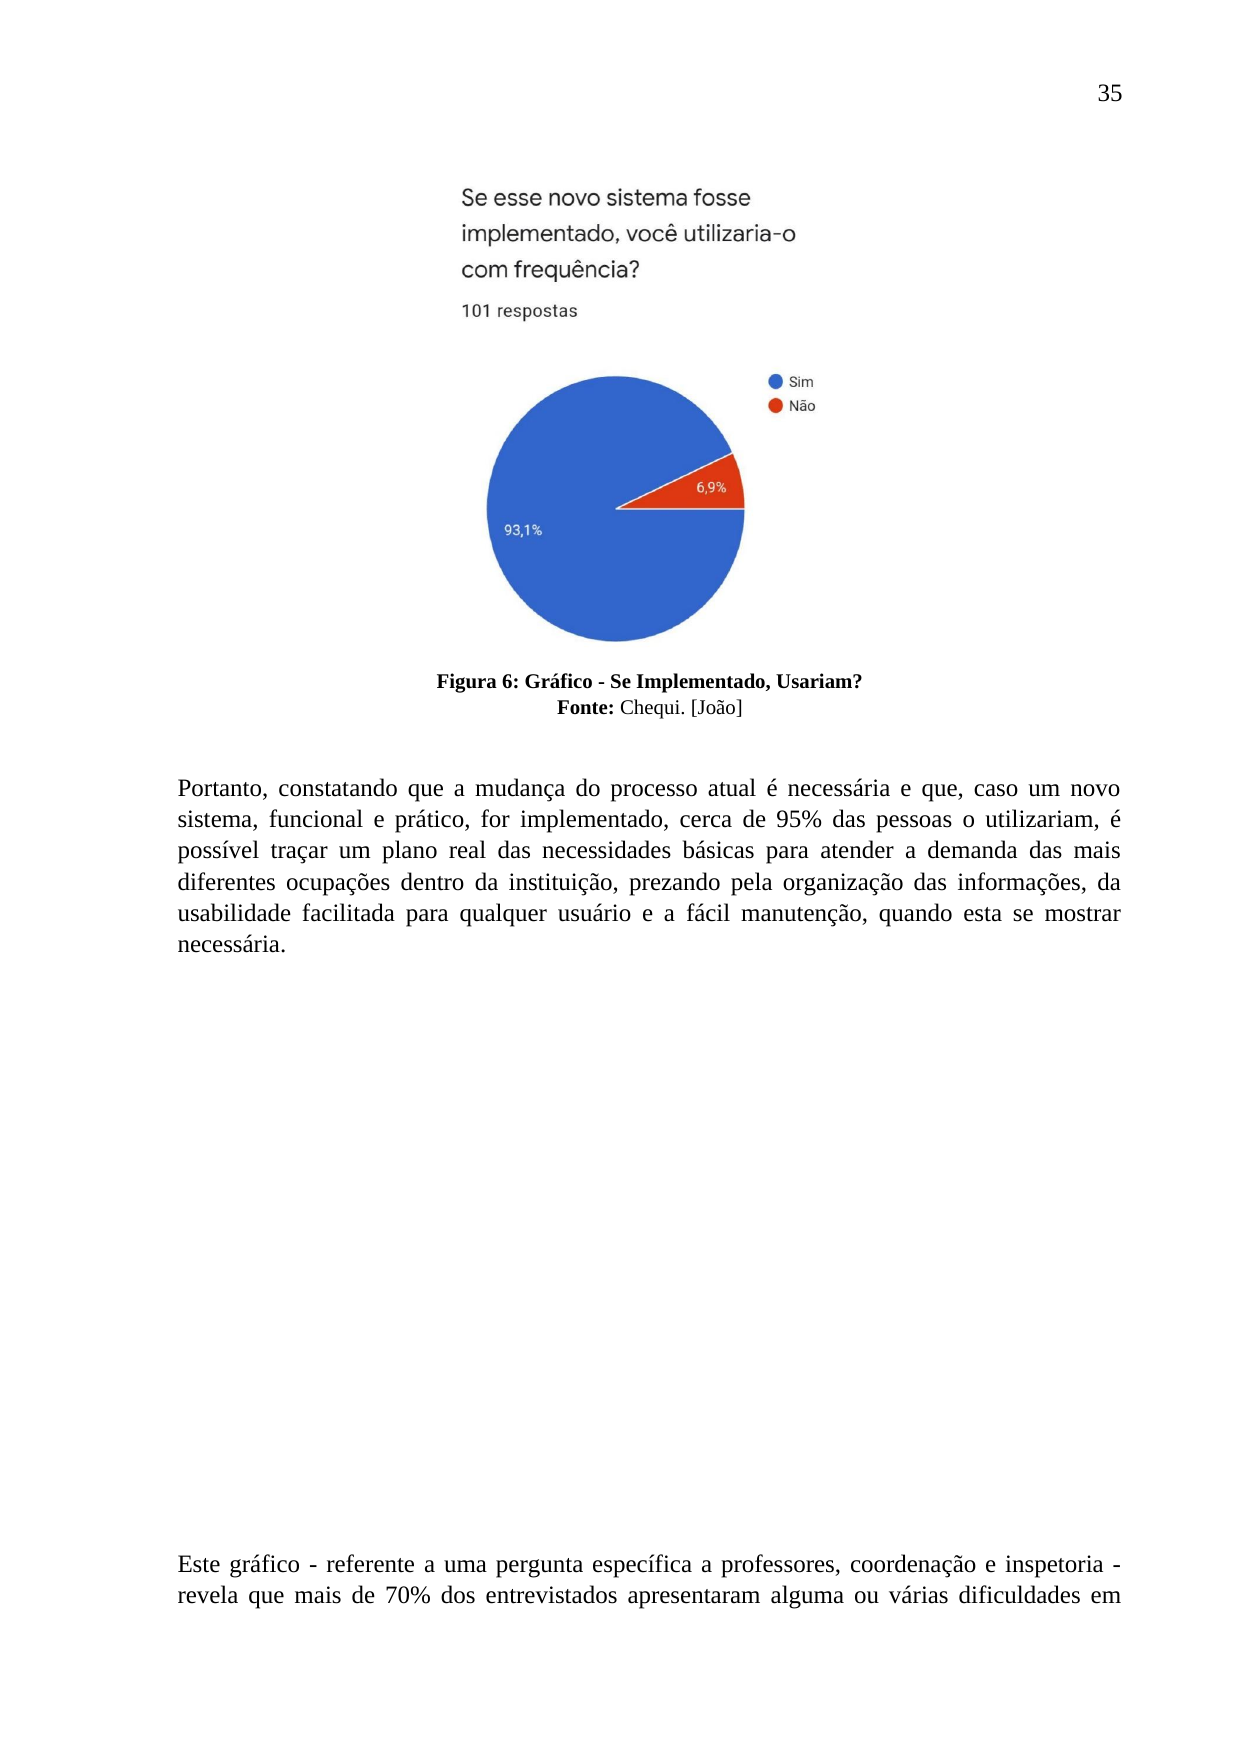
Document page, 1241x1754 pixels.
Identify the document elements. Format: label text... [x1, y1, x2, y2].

picture [457, 177, 842, 650]
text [177, 1549, 1122, 1609]
text Fonte: Chequi. [João] [177, 695, 1122, 719]
text Portanto, constatando que a mudança do processo atual é necessária e que, caso um novo sistema, funcional e prático, for implementado, cerca de 95% das pessoas o utilizariam, é possível traçar um plano real das necessidades básicas para atender a demanda das mais diferentes ocupações dentro da instituição, prezando pela organização das informações, da usabilidade facilitada para qualquer usuário e a fácil manutenção, quando esta se mostrar necessária. [177, 773, 1122, 957]
